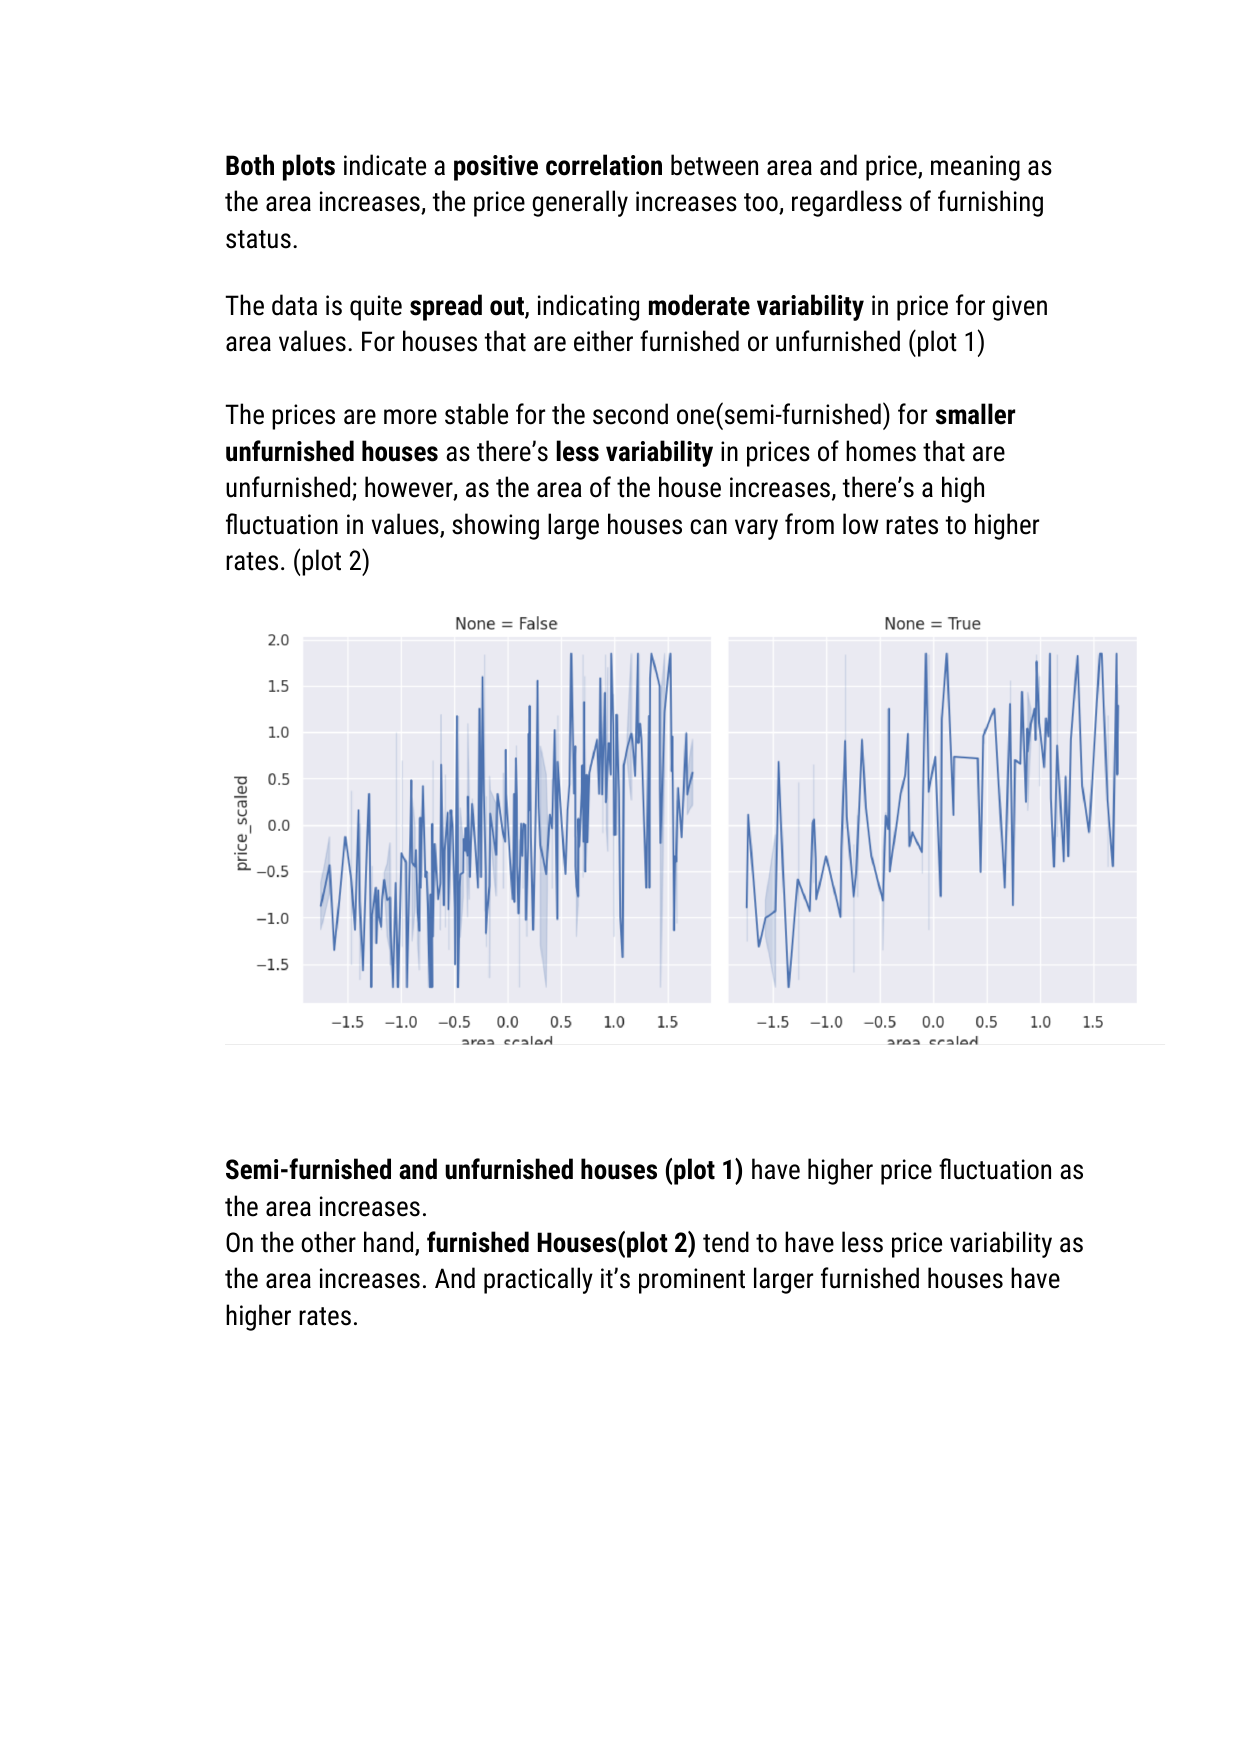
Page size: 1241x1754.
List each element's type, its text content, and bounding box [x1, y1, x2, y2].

text On the other hand, furnished Houses(plot 2) tend to have less price variability as the area increases. And practically it’s prominent larger furnished houses have higher rates. [225, 1227, 1090, 1332]
text The prices are more stable for the second one(semi-furnished) for smaller unfurnished houses as there’s less variability in prices of homes that are unfurnished; however, as the area of the house increases, there’s a high fluctuation in values, showing large houses can vary from low rates to higher rates. (plot 2) [225, 399, 1090, 577]
text The data is quite spread out, indicating moderate variability in price for given area values. For houses that are either furnished or unfurnished (plot 1) [225, 290, 1090, 358]
picture [225, 612, 1166, 1048]
text Semi-furnished and unfurnished houses (plot 1) have higher price fluctuation as the area increases. [225, 1154, 1090, 1223]
text Both plots indicate a positive correlation between area and price, meaning as the area increases, the price generally increases too, regardless of furnishing status. [225, 150, 1090, 255]
